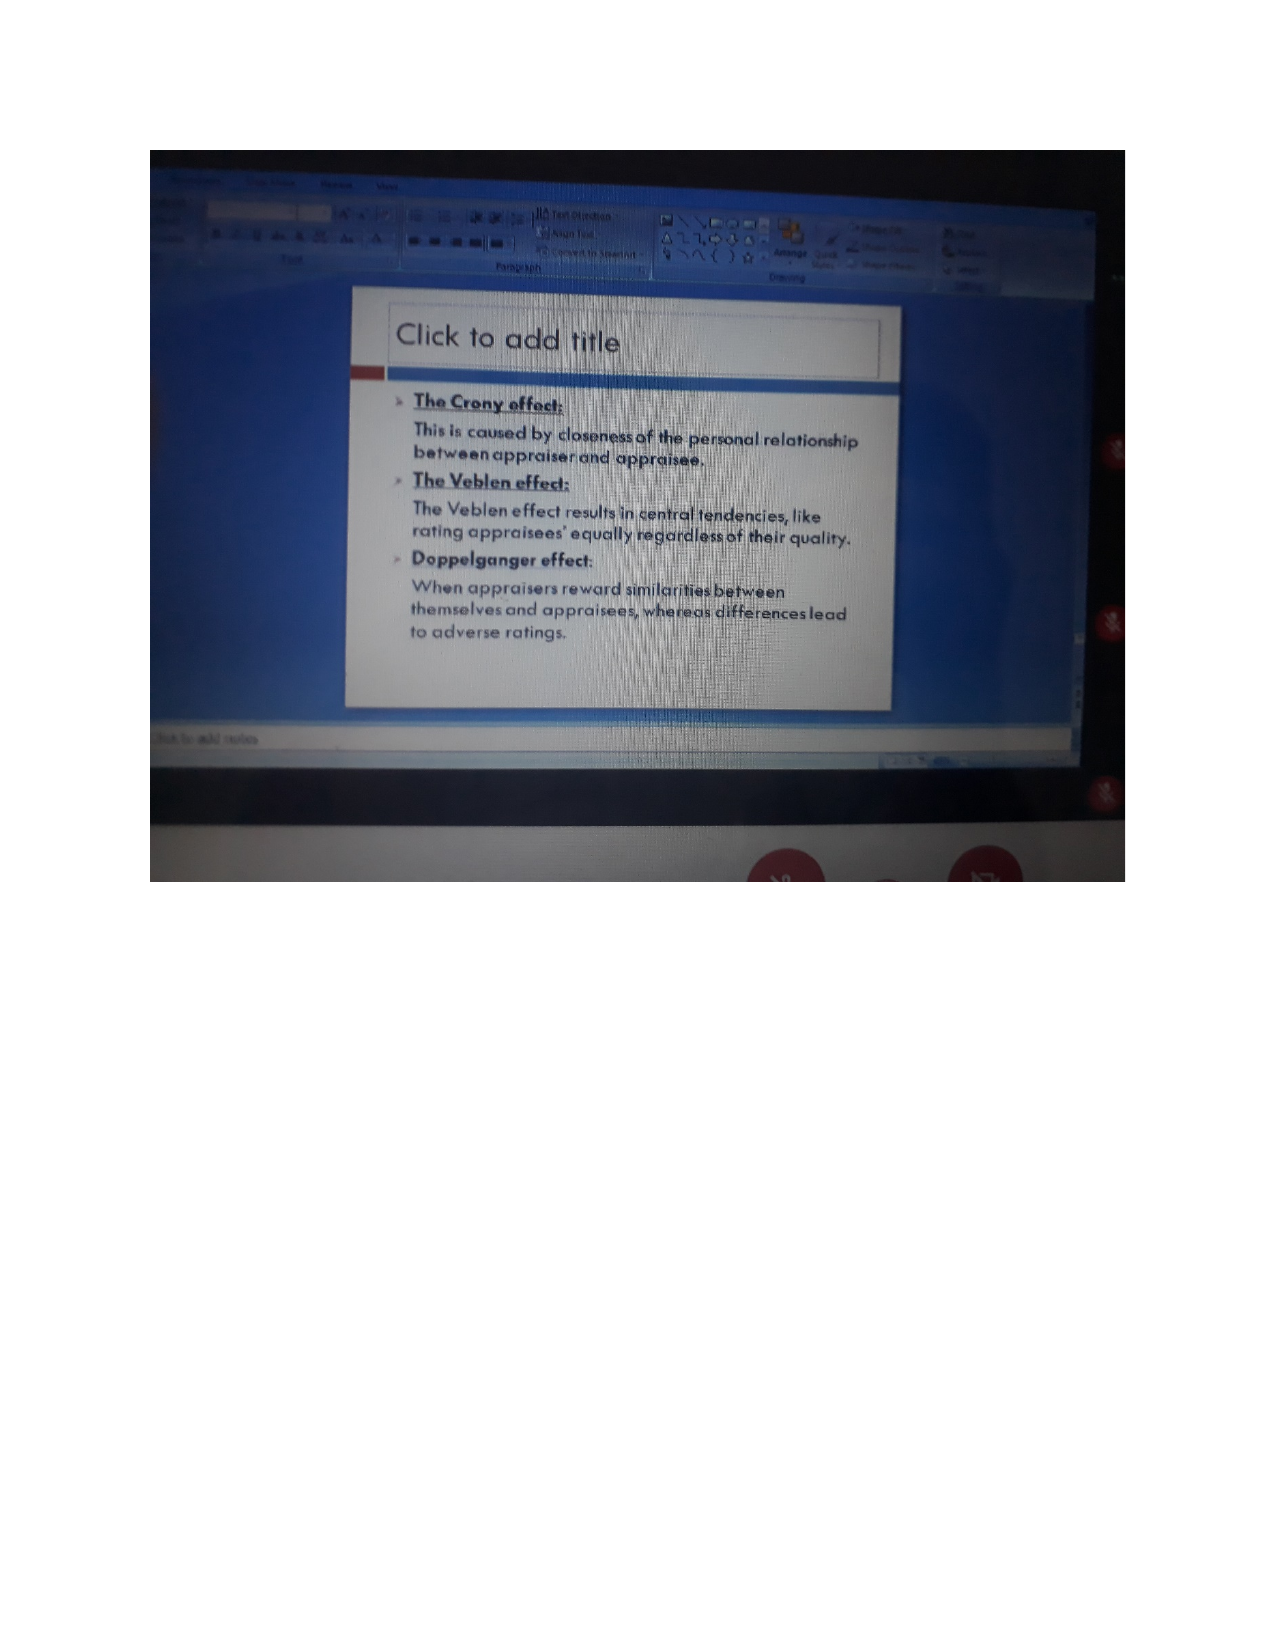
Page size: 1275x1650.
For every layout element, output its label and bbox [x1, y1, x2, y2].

picture [150, 150, 1125, 882]
